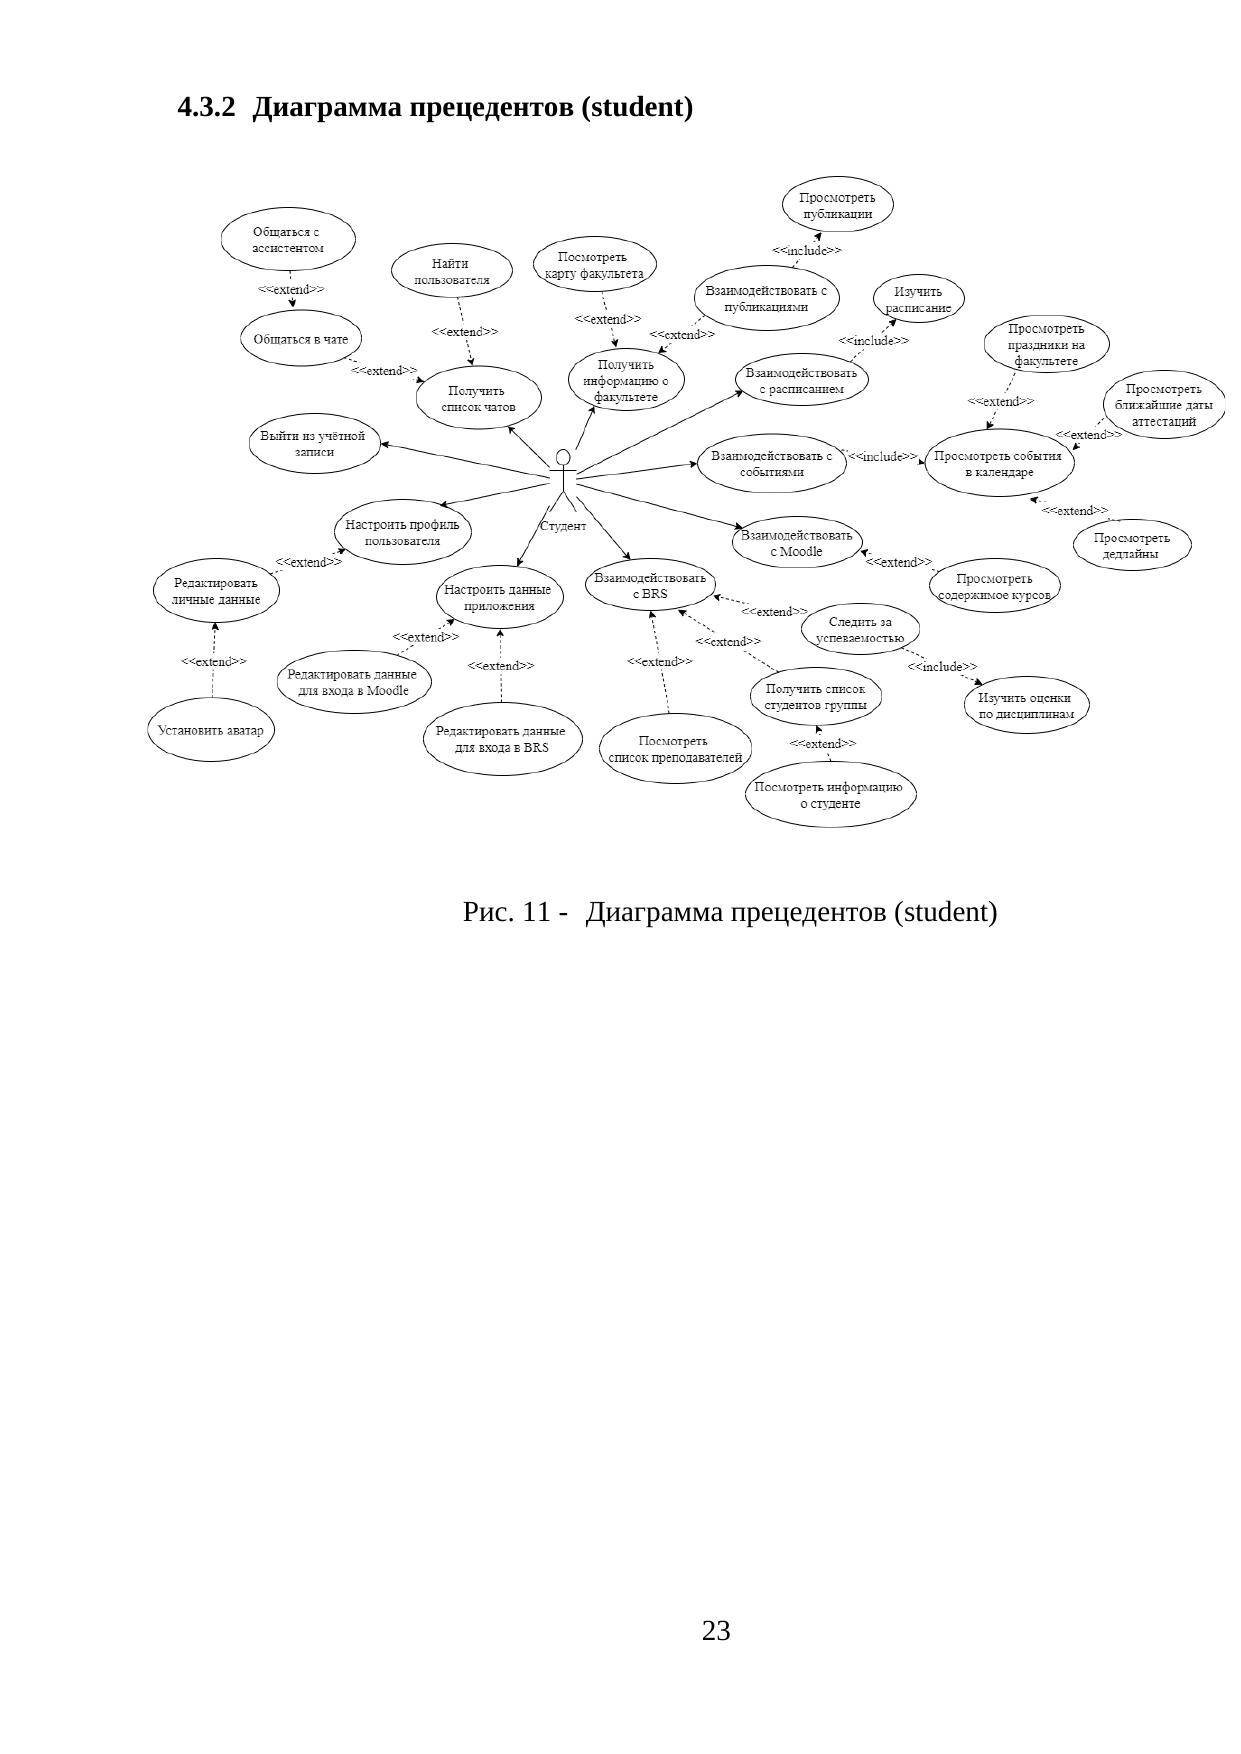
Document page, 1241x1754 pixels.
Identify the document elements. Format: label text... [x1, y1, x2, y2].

picture [147, 176, 1225, 828]
subtitle Диаграмма прецедентов (student) [177, 89, 1181, 122]
list Диаграмма прецедентов (student) [252, 894, 1181, 928]
